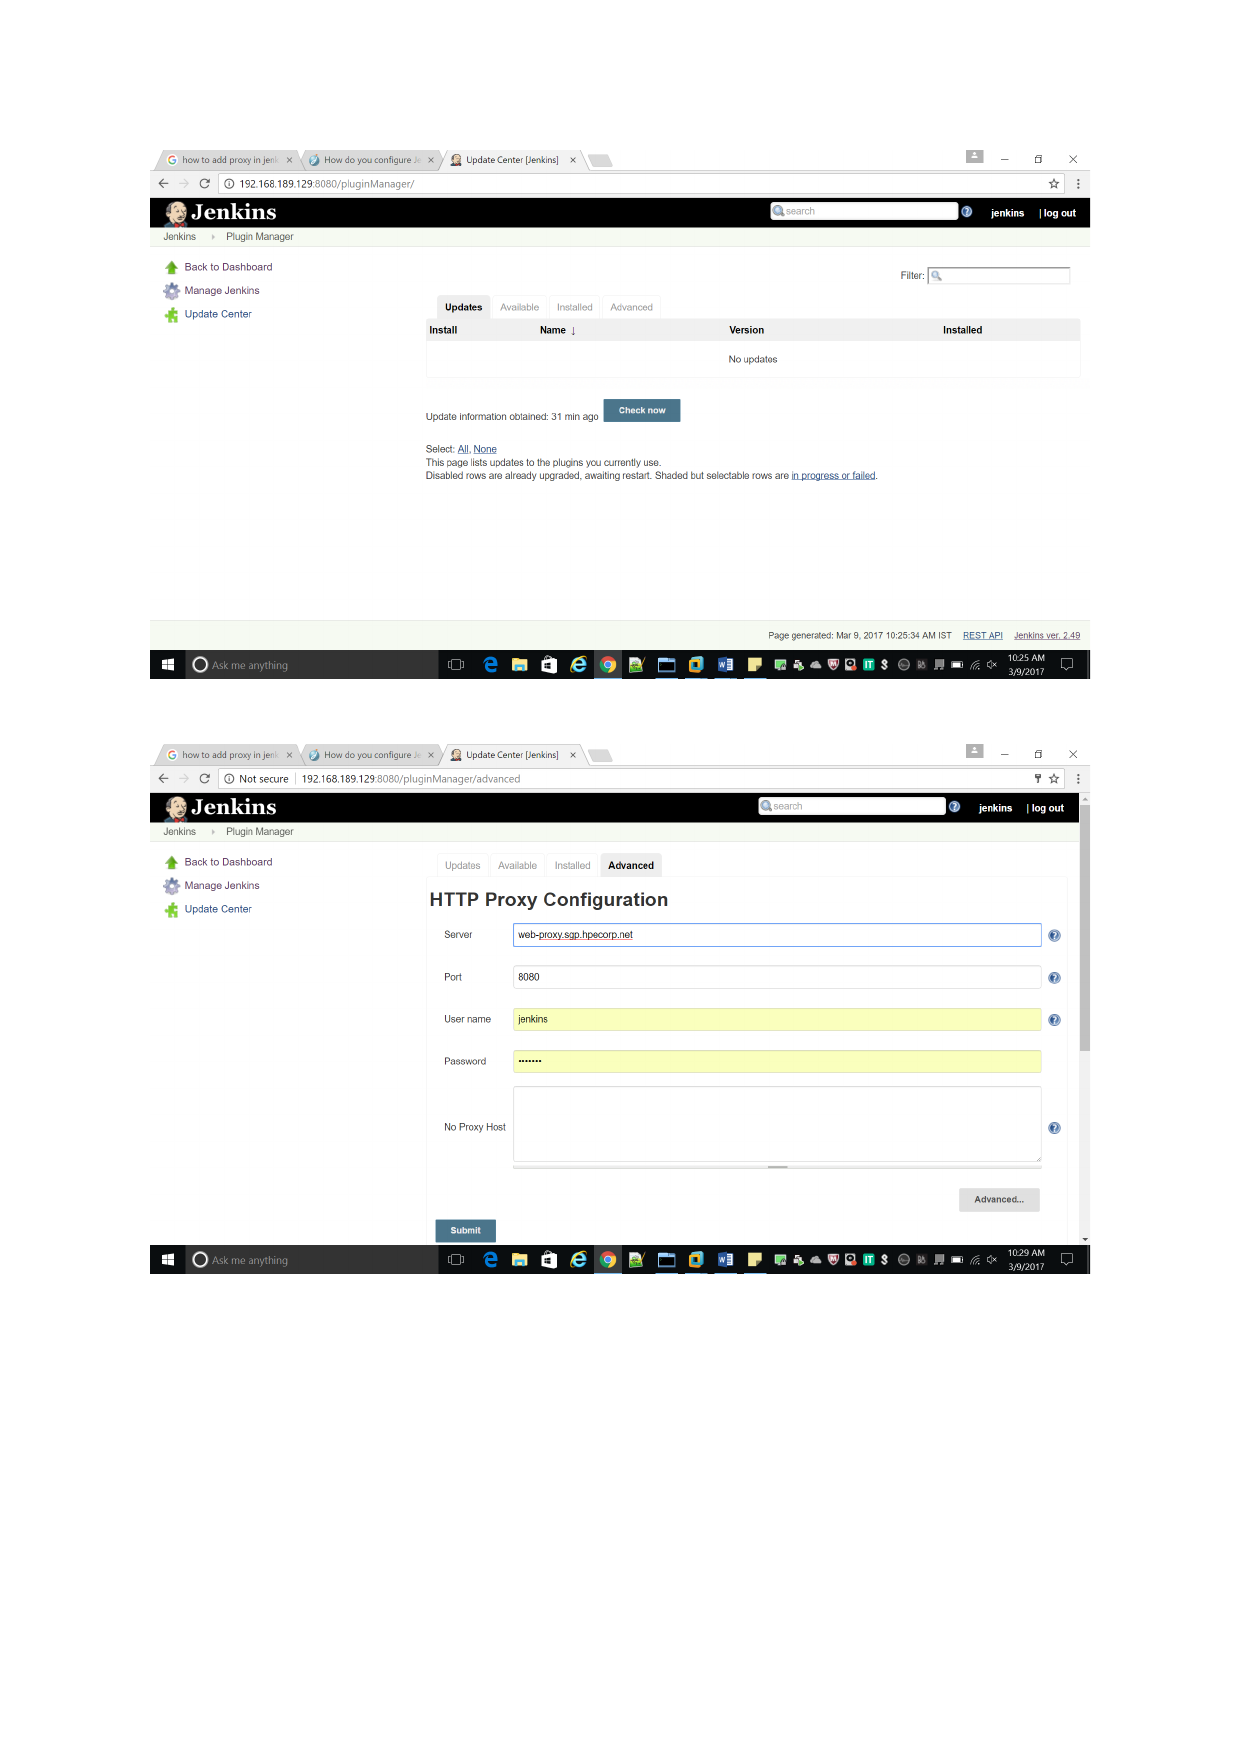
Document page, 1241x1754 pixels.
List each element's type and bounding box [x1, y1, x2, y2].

picture [150, 150, 1091, 679]
picture [150, 744, 1091, 1274]
